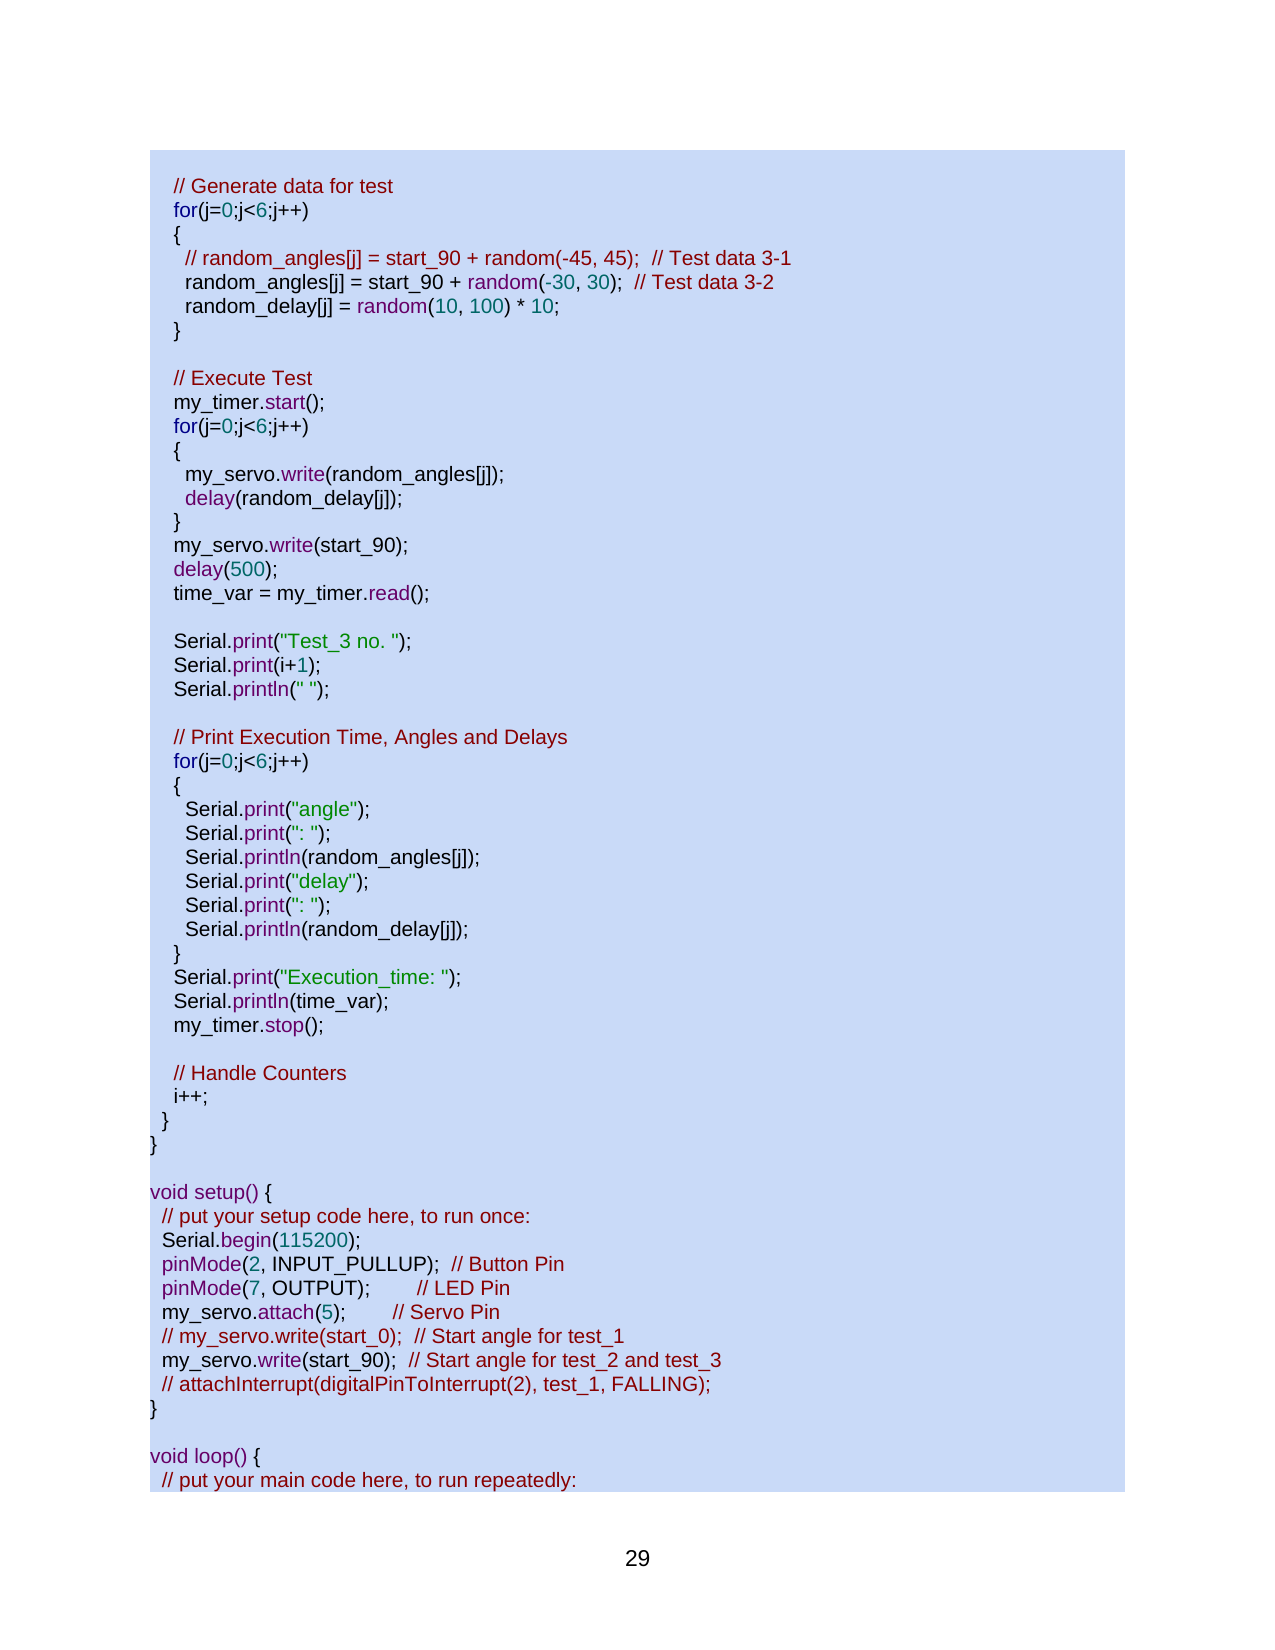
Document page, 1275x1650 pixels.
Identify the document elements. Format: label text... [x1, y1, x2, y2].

text void setup() { [150, 1180, 1125, 1204]
text // Handle Counters [150, 1060, 1125, 1084]
text Serial.print("angle"); [150, 797, 1125, 821]
text Serial.begin(115200); [150, 1228, 1125, 1252]
text pinMode(7, OUTPUT); // LED Pin [150, 1276, 1125, 1300]
text for(j=0;j<6;j++) [150, 413, 1125, 437]
text for(j=0;j<6;j++) [150, 198, 1125, 222]
text my_timer.stop(); [150, 1012, 1125, 1036]
text time_var = my_timer.read(); [150, 581, 1125, 605]
text my_timer.start(); [150, 389, 1125, 413]
text Serial.println(" "); [150, 677, 1125, 701]
text for(j=0;j<6;j++) [150, 749, 1125, 773]
text my_servo.write(start_90); // Start angle for test_2 and test_3 [150, 1348, 1125, 1372]
text Serial.print(": "); [150, 893, 1125, 917]
text random_angles[j] = start_90 + random(-30, 30); // Test data 3-2 [150, 270, 1125, 294]
text } [150, 1132, 1125, 1156]
text my_servo.write(start_90); [150, 533, 1125, 557]
text // Print Execution Time, Angles and Delays [150, 725, 1125, 749]
text i++; [150, 1084, 1125, 1108]
text Serial.print(": "); [150, 821, 1125, 845]
text Serial.print("Test_3 no. "); [150, 629, 1125, 653]
text void loop() { [150, 1444, 1125, 1468]
text pinMode(2, INPUT_PULLUP); // Button Pin [150, 1252, 1125, 1276]
text { [150, 437, 1125, 461]
text { [150, 773, 1125, 797]
text // random_angles[j] = start_90 + random(-45, 45); // Test data 3-1 [150, 246, 1125, 270]
text my_servo.attach(5); // Servo Pin [150, 1300, 1125, 1324]
text my_servo.write(random_angles[j]); [150, 461, 1125, 485]
text Serial.println(random_angles[j]); [150, 845, 1125, 869]
text // put your main code here, to run repeatedly: [150, 1468, 1125, 1492]
text Serial.print(i+1); [150, 653, 1125, 677]
text } [150, 318, 1125, 342]
text // Execute Test [150, 366, 1125, 389]
text // Generate data for test [150, 174, 1125, 198]
text Serial.print("Execution_time: "); [150, 964, 1125, 988]
text Serial.println(time_var); [150, 988, 1125, 1012]
text // put your setup code here, to run once: [150, 1204, 1125, 1228]
text // my_servo.write(start_0); // Start angle for test_1 [150, 1324, 1125, 1348]
text } [150, 1108, 1125, 1132]
text delay(500); [150, 557, 1125, 581]
text } [150, 941, 1125, 964]
text } [150, 1396, 1125, 1420]
text Serial.print("delay"); [150, 869, 1125, 893]
text // attachInterrupt(digitalPinToInterrupt(2), test_1, FALLING); [150, 1372, 1125, 1396]
text Serial.println(random_delay[j]); [150, 917, 1125, 941]
text delay(random_delay[j]); [150, 485, 1125, 509]
text random_delay[j] = random(10, 100) * 10; [150, 294, 1125, 318]
text { [150, 222, 1125, 246]
text } [150, 509, 1125, 533]
